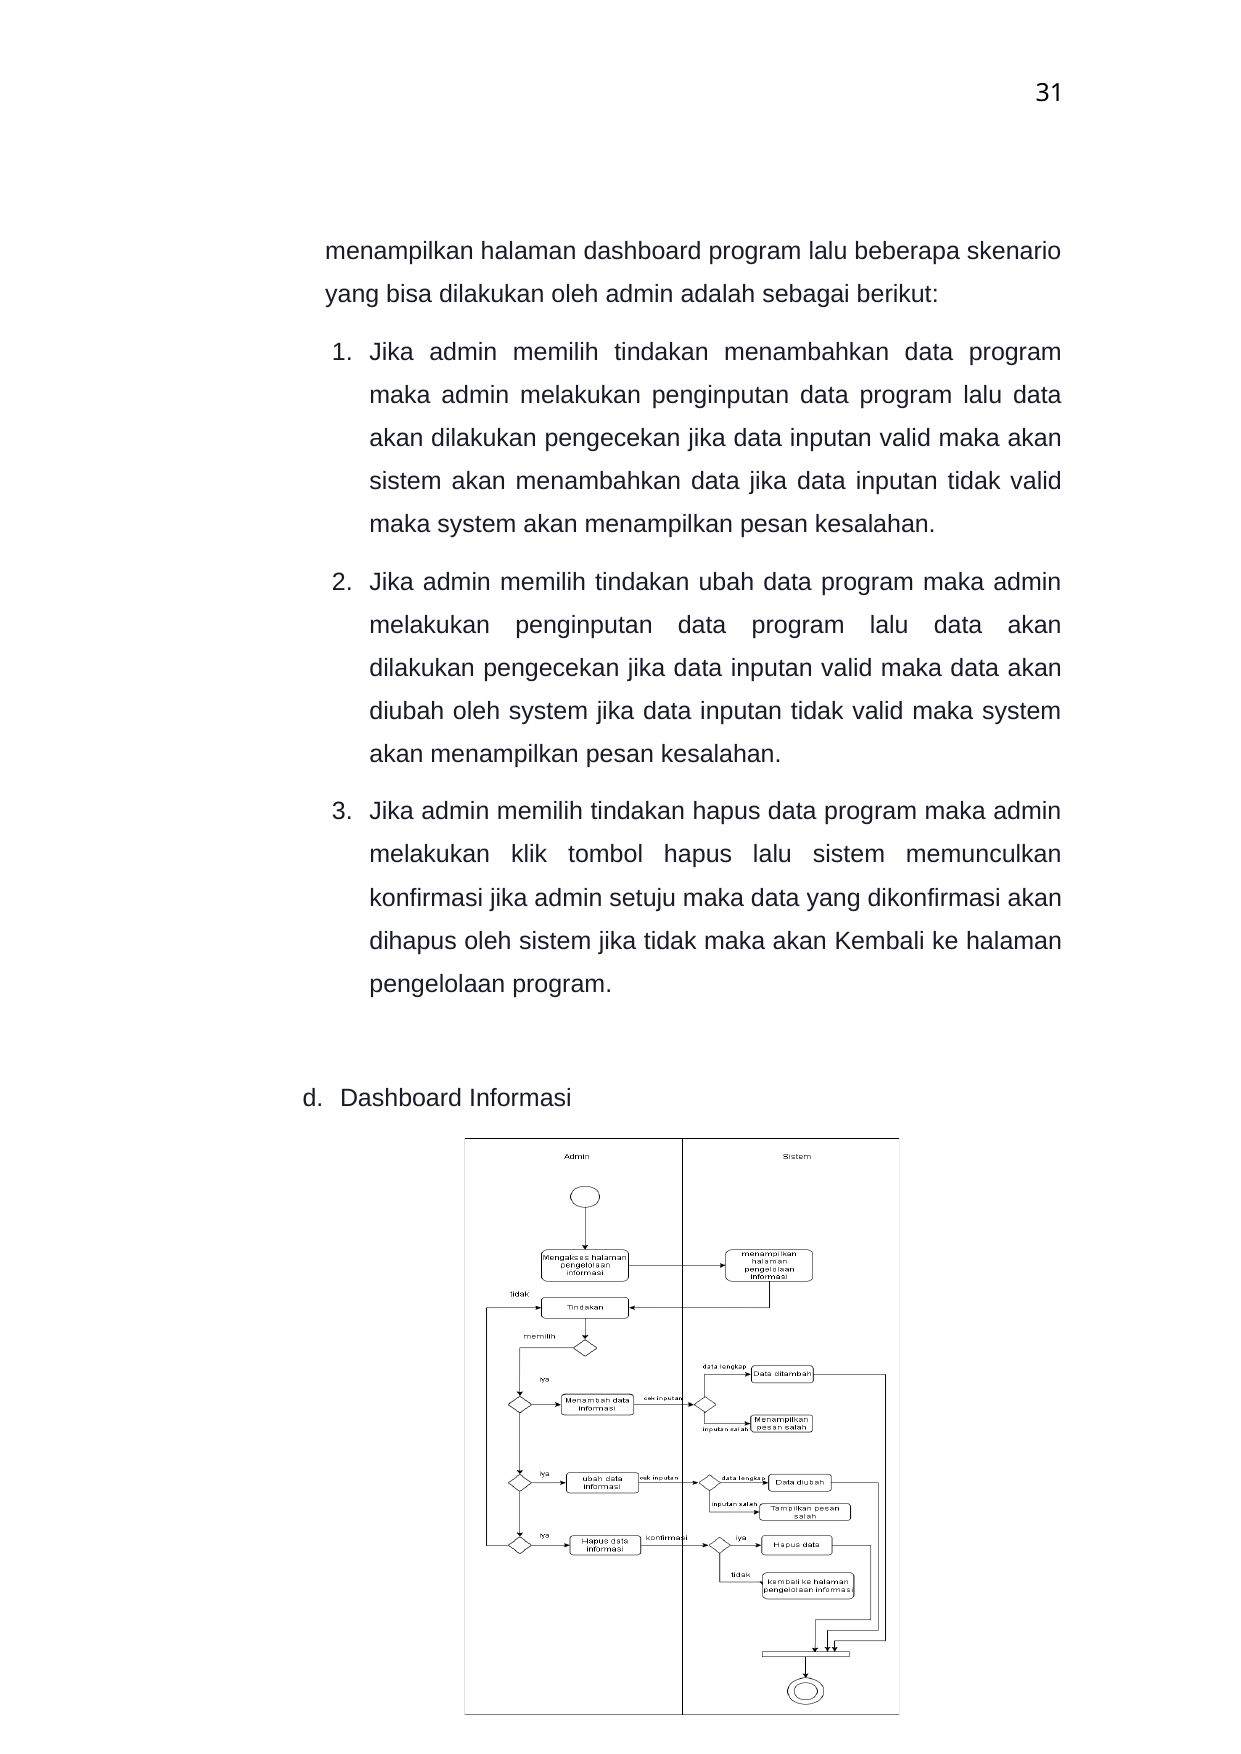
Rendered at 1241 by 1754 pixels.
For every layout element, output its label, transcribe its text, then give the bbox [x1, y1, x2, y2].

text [325, 236, 1063, 308]
list Dashboard Informasi [302, 1083, 1050, 1112]
list Jika admin memilih tindakan ubah data program maka admin melakukan penginputan data program lalu data akan dilakukan pengecekan jika data inputan valid maka data akan diubah oleh system jika data inputan tidak valid maka system akan menampilkan pesan kesalahan. [332, 566, 1063, 768]
list Jika admin memilih tindakan menambahkan data program maka admin melakukan penginputan data program lalu data akan dilakukan pengecekan jika data inputan valid maka akan sistem akan menambahkan data jika data inputan tidak valid maka system akan menampilkan pesan kesalahan. [332, 337, 1063, 538]
picture [464, 1138, 900, 1715]
list Jika admin memilih tindakan hapus data program maka admin melakukan klik tombol hapus lalu sistem memunculkan konfirmasi jika admin setuju maka data yang dikonfirmasi akan dihapus oleh sistem jika tidak maka akan Kembali ke halaman pengelolaan program. [332, 796, 1063, 997]
